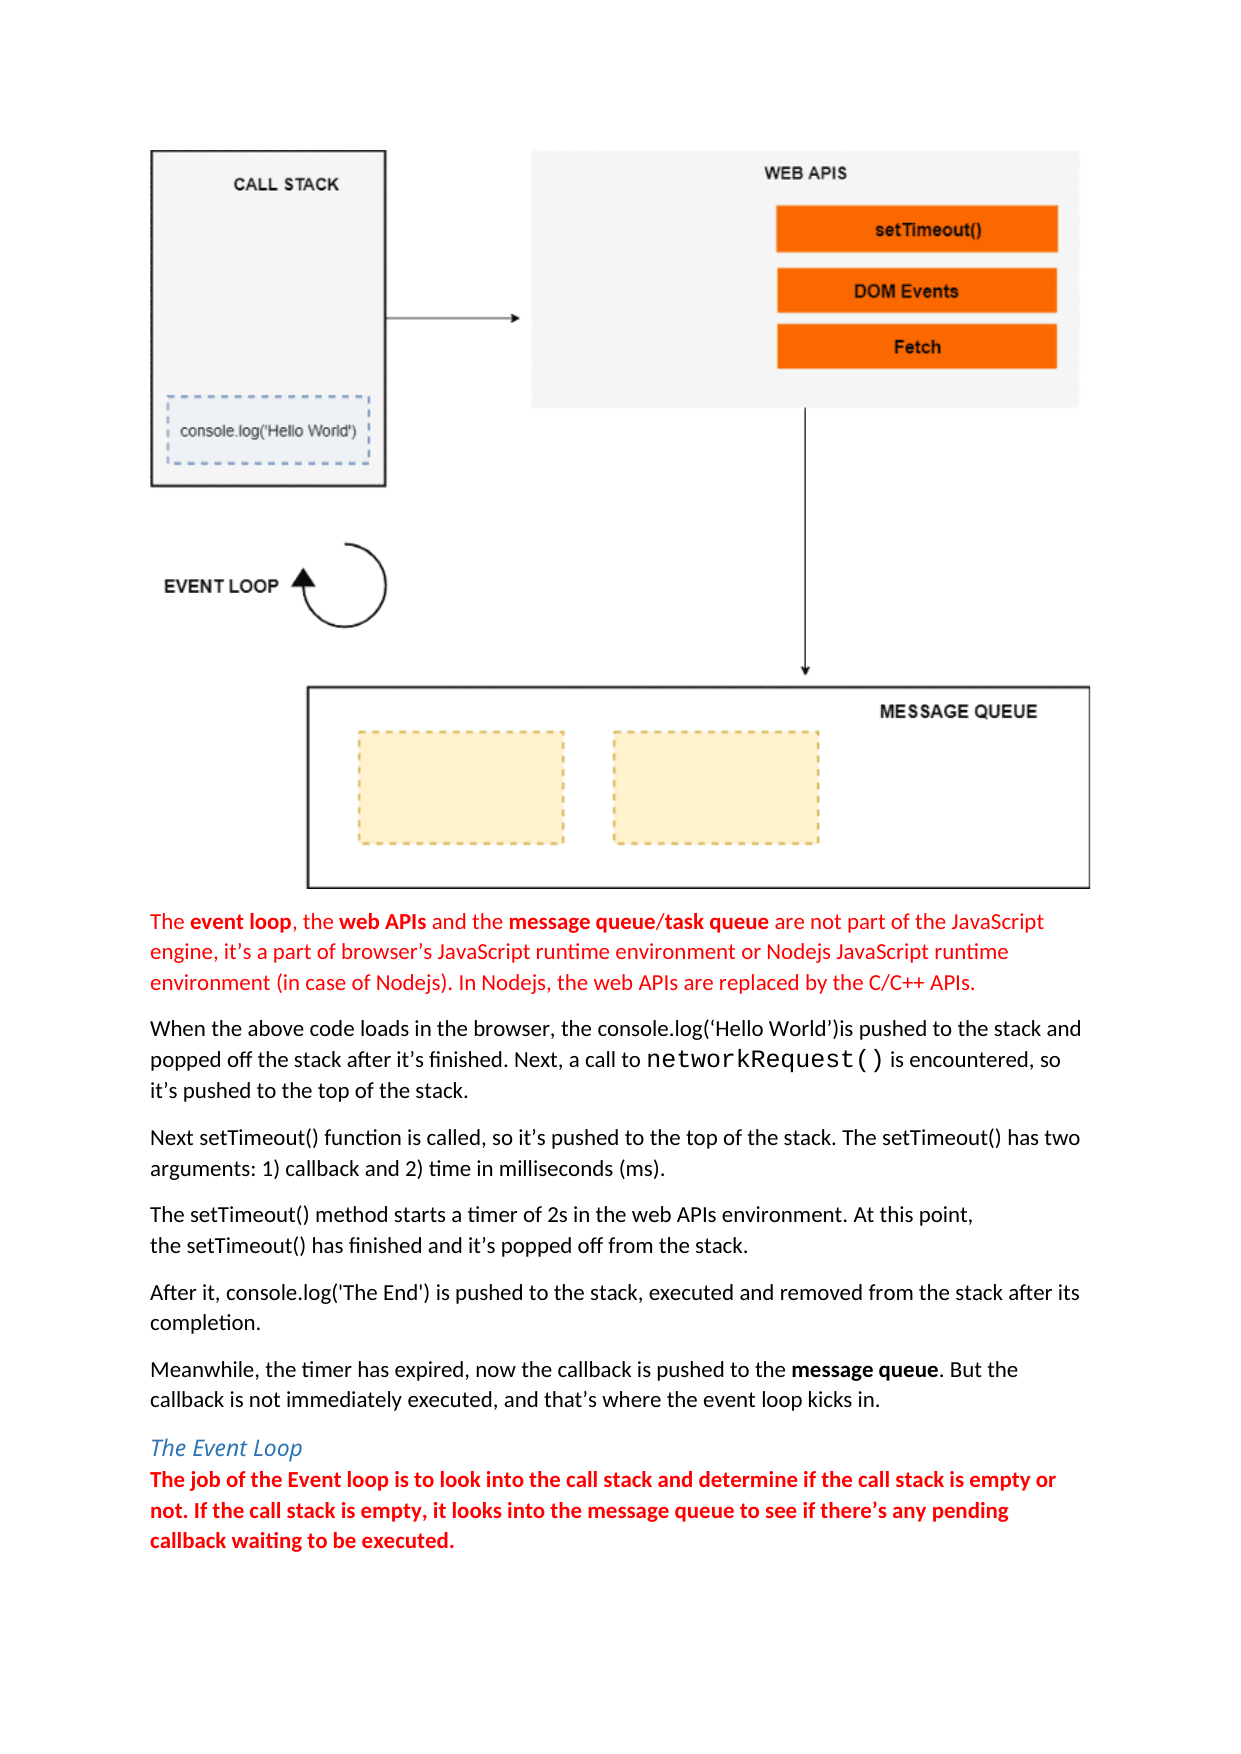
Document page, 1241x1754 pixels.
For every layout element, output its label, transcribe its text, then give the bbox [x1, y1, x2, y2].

picture [150, 150, 1091, 889]
subtitle The Event Loop [150, 1432, 1090, 1463]
text Next setTimeout() function is called, so it’s pushed to the top of the stack. The setTimeout() has two arguments: 1) callback and 2) time in milliseconds (ms). [150, 1123, 1090, 1182]
text The setTimeout() method starts a timer of 2s in the web APIs environment. At this point, the setTimeout() has finished and it’s popped off from the stack. [150, 1201, 1090, 1259]
text Meanwhile, the timer has expired, now the callback is pushed to the message queue. But the callback is not immediately executed, and that’s where the event loop kicks in. [150, 1355, 1090, 1413]
text When the above code loads in the browser, the console.log(‘Hello World’)is pushed to the stack and popped off the stack after it’s finished. Next, a call to networkRequest() is encountered, so it’s pushed to the top of the stack. [150, 1014, 1090, 1105]
text The event loop, the web APIs and the message queue/task queue are not part of the JavaScript engine, it’s a part of browser’s JavaScript runtime environment or Nodejs JavaScript runtime environment (in case of Nodejs). In Nodejs, the web APIs are replaced by the C/C++ APIs. [150, 907, 1090, 996]
text After it, console.log('The End') is pushed to the stack, executed and removed from the stack after its completion. [150, 1278, 1090, 1336]
text The job of the Event loop is to look into the call stack and determine if the call stack is empty or not. If the call stack is empty, it looks into the message queue to see if there’s any pending callback waiting to be executed. [150, 1466, 1090, 1554]
